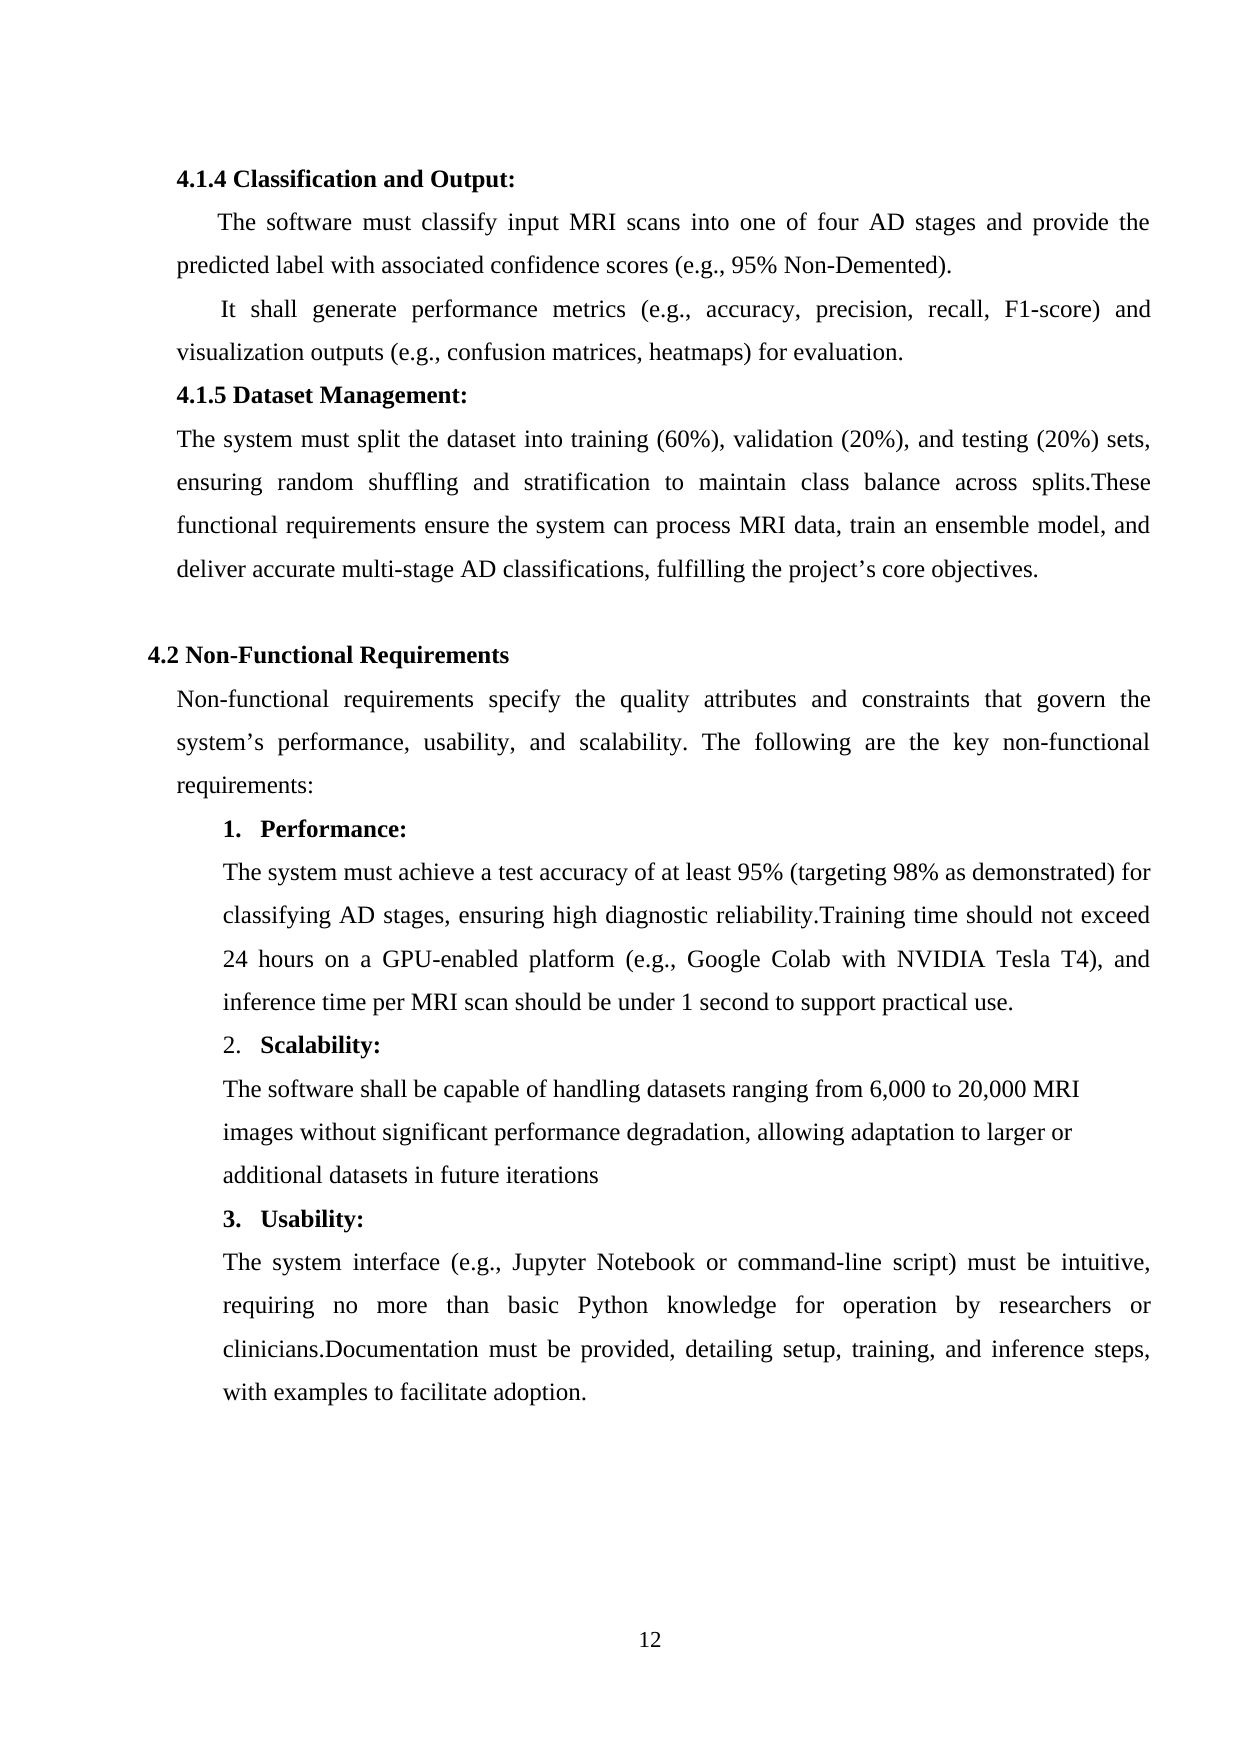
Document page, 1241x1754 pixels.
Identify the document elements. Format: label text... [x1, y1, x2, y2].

text 4.2 Non-Functional Requirements [148, 641, 1152, 669]
list Usability: [223, 1204, 1152, 1233]
text The system must achieve a test accuracy of at least 95% (targeting 98% as demonstrated) for classifying AD stages, ensuring high diagnostic reliability.Training time should not exceed 24 hours on a GPU-enabled platform (e.g., Google Colab with NVIDIA Tesla T4), and inference time per MRI scan should be under 1 second to support practical use. [223, 857, 1152, 1016]
text The system interface (e.g., Jupyter Notebook or command-line script) must be intuitive, requiring no more than basic Python knowledge for operation by researchers or clinicians.Documentation must be provided, detailing setup, training, and inference steps, with examples to facilitate adoption. [223, 1247, 1152, 1406]
list Scalability: [223, 1031, 1152, 1059]
text 4.1.4 Classification and Output: [176, 164, 1152, 193]
text 4.1.5 Dataset Management: [176, 381, 1152, 409]
text The software must classify input MRI scans into one of four AD stages and provide the predicted label with associated confidence scores (e.g., 95% Non-Demented). [176, 207, 1152, 279]
text Non-functional requirements specify the quality attributes and constraints that govern the system’s performance, usability, and scalability. The following are the key non-functional requirements: [176, 684, 1152, 799]
text The software shall be capable of handling datasets ranging from 6,000 to 20,000 MRI images without significant performance degradation, allowing adaptation to larger or additional datasets in future iterations [223, 1074, 1152, 1189]
list Performance: [223, 814, 1152, 843]
text The system must split the dataset into training (60%), validation (20%), and testing (20%) sets, ensuring random shuffling and stratification to maintain class balance across splits.These functional requirements ensure the system can process MRI data, train an ensemble model, and deliver accurate multi-stage AD classifications, fulfilling the project’s core objectives. [176, 424, 1152, 583]
text It shall generate performance metrics (e.g., accuracy, precision, recall, F1-score) and visualization outputs (e.g., confusion matrices, heatmaps) for evaluation. [176, 294, 1152, 366]
